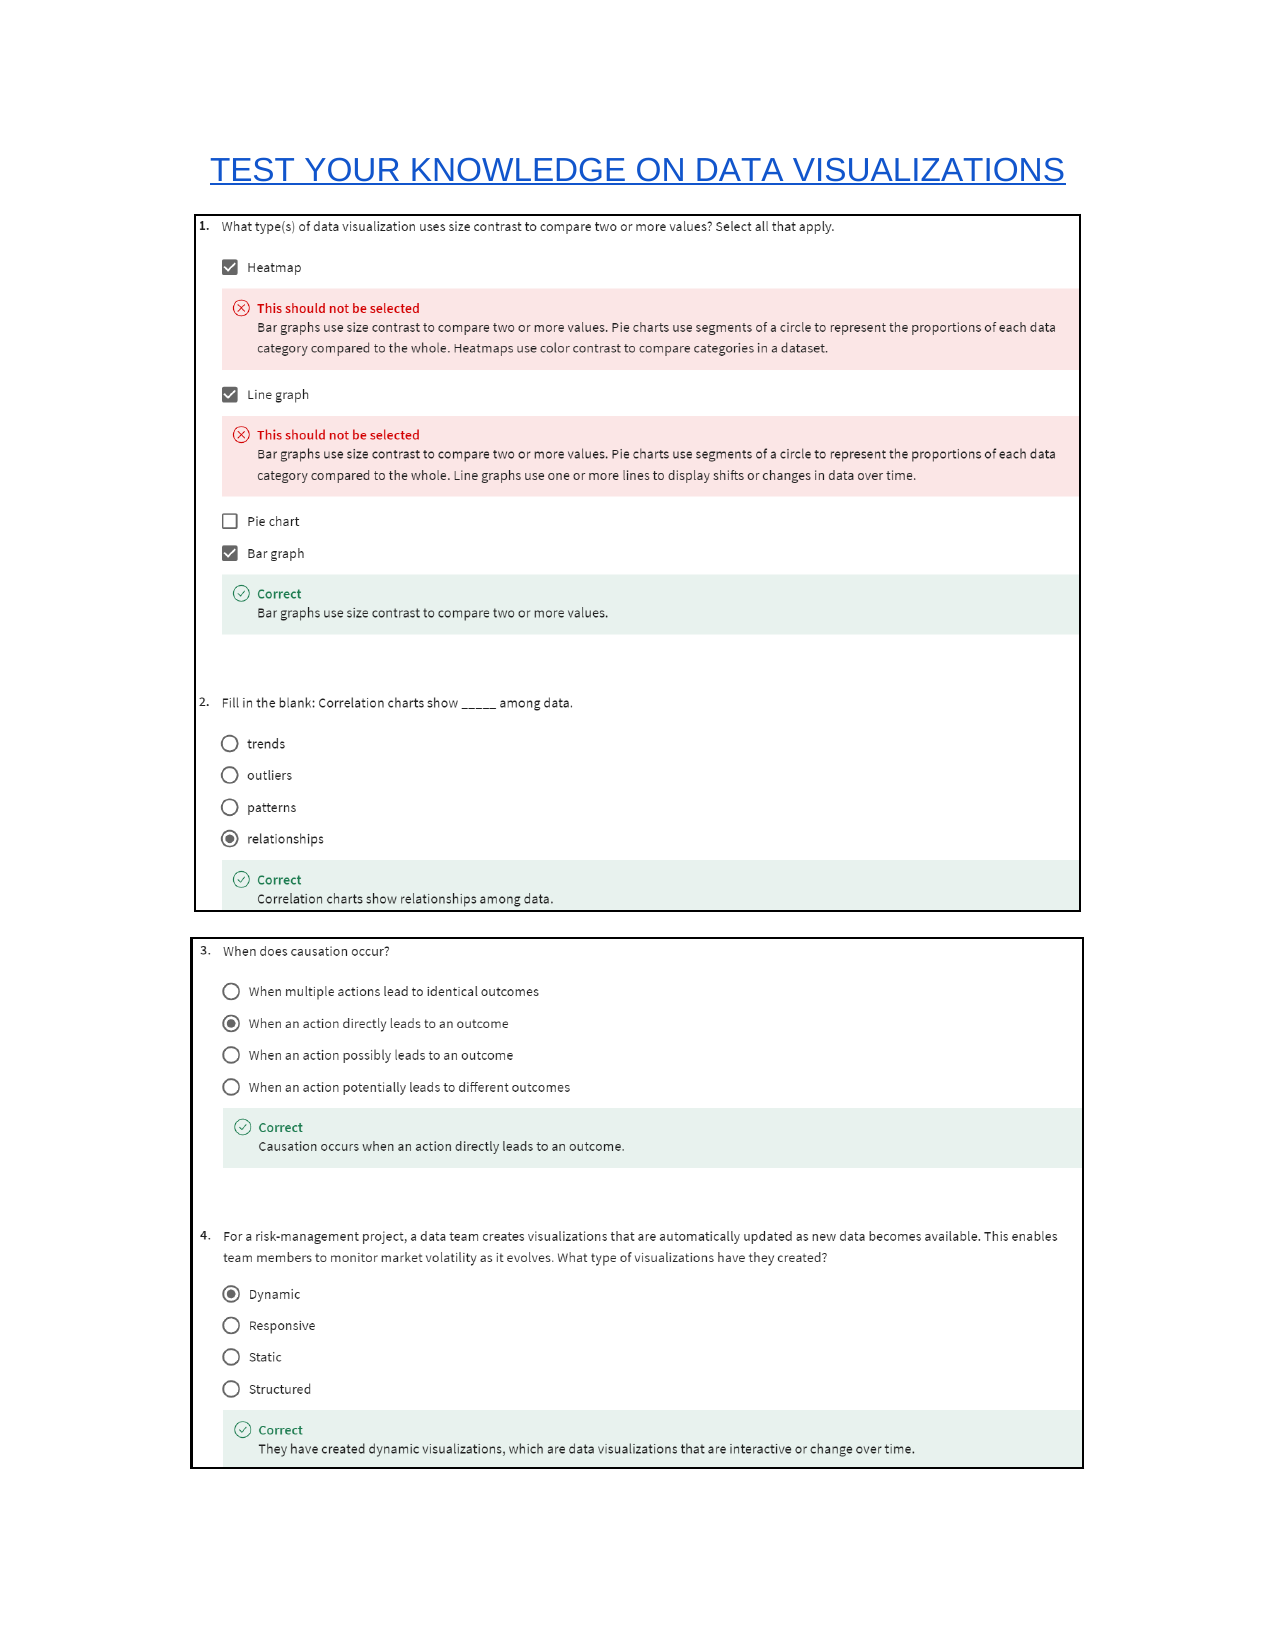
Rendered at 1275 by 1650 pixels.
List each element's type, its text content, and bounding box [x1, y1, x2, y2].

text TEST YOUR KNOWLEDGE ON DATA VISUALIZATIONS [150, 150, 1125, 188]
picture [193, 939, 1082, 1467]
picture [196, 216, 1079, 910]
